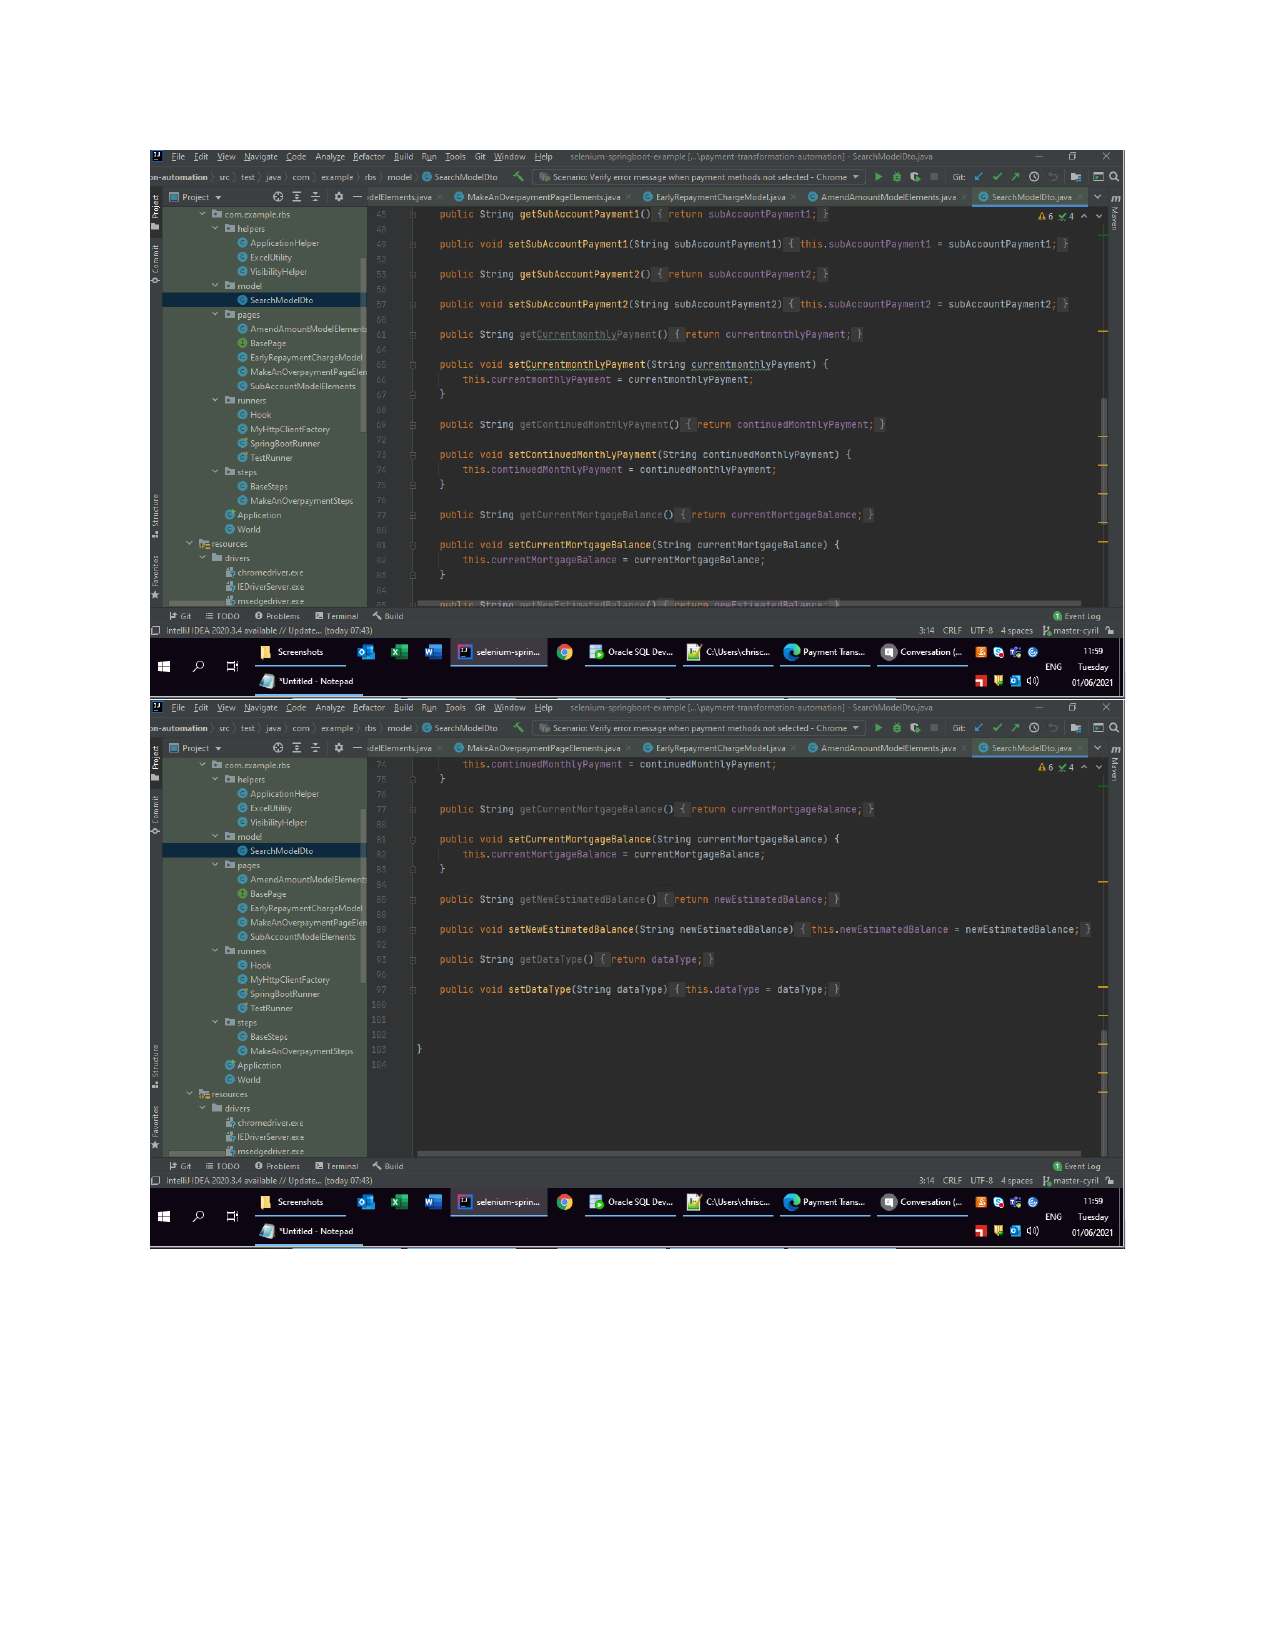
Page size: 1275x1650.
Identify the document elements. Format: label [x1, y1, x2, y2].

picture [150, 700, 1125, 1249]
picture [150, 150, 1125, 699]
